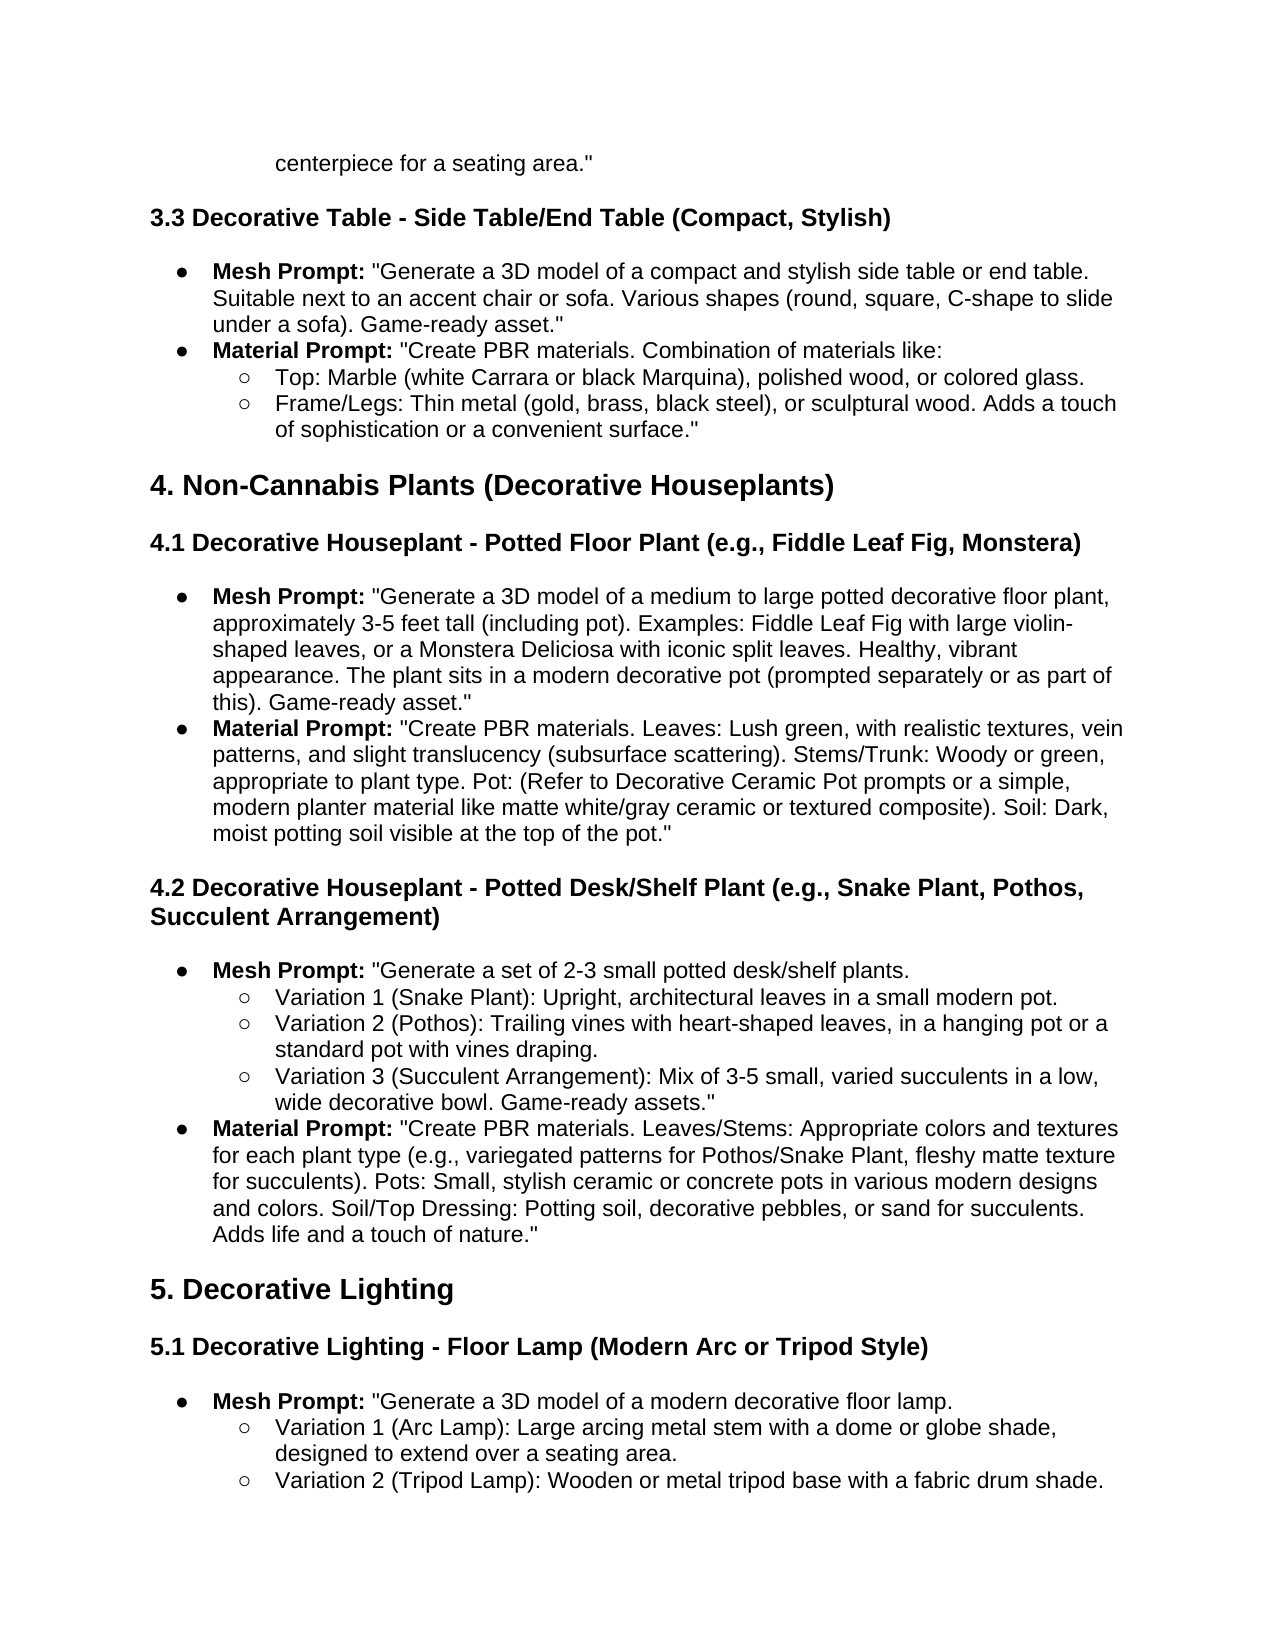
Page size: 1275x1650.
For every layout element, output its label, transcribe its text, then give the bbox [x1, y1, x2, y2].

list Mesh Prompt: "Generate a set of 2-3 small potted desk/shelf plants. [175, 957, 1125, 984]
subtitle 4.1 Decorative Houseplant - Potted Floor Plant (e.g., Fiddle Leaf Fig, Monstera) [150, 528, 1125, 557]
list Variation 3 (Succulent Arrangement): Mix of 3-5 small, varied succulents in a low, wide decorative bowl. Game-ready assets." [237, 1063, 1125, 1115]
subtitle 4.2 Decorative Houseplant - Potted Desk/Shelf Plant (e.g., Snake Plant, Pothos, Succulent Arrangement) [150, 873, 1125, 931]
list Material Prompt: "Create PBR materials. Combination of materials like: [175, 337, 1125, 364]
list Variation 1 (Arc Lamp): Large arcing metal stem with a dome or globe shade, designed to extend over a seating area. [237, 1414, 1125, 1467]
subtitle 3.3 Decorative Table - Side Table/End Table (Compact, Stylish) [150, 203, 1125, 232]
list Mesh Prompt: "Generate a 3D model of a medium to large potted decorative floor plant, approximately 3-5 feet tall (including pot). Examples: Fiddle Leaf Fig with large violin-shaped leaves, or a Monstera Deliciosa with iconic split leaves. Healthy, vibrant appearance. The plant sits in a modern decorative pot (prompted separately or as part of this). Game-ready asset." [175, 583, 1125, 715]
list Variation 2 (Pothos): Trailing vines with heart-shaped leaves, in a hanging pot or a standard pot with vines draping. [237, 1010, 1125, 1063]
list Material Prompt: "Create PBR materials. Leaves/Stems: Appropriate colors and textures for each plant type (e.g., variegated patterns for Pothos/Snake Plant, fleshy matte texture for succulents). Pots: Small, stylish ceramic or concrete pots in various modern designs and colors. Soil/Top Dressing: Potting soil, decorative pebbles, or sand for succulents. Adds life and a touch of nature." [175, 1115, 1125, 1247]
list Frame/Legs: Thin metal (gold, brass, black steel), or sculptural wood. Adds a touch of sophistication or a convenient surface." [237, 390, 1125, 443]
list Variation 1 (Snake Plant): Upright, architectural leaves in a small modern pot. [237, 984, 1125, 1010]
subtitle 5. Decorative Lighting [150, 1272, 1125, 1306]
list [237, 1467, 1125, 1493]
list Mesh Prompt: "Generate a 3D model of a modern decorative floor lamp. [175, 1388, 1125, 1414]
list Material Prompt: "Create PBR materials. Leaves: Lush green, with realistic textures, vein patterns, and slight translucency (subsurface scattering). Stems/Trunk: Woody or green, appropriate to plant type. Pot: (Refer to Decorative Ceramic Pot prompts or a simple, modern planter material like matte white/gray ceramic or textured composite). Soil: Dark, moist potting soil visible at the top of the pot." [175, 715, 1125, 847]
list Mesh Prompt: "Generate a 3D model of a compact and stylish side table or end table. Suitable next to an accent chair or sofa. Various shapes (round, square, C-shape to slide under a sofa). Game-ready asset." [175, 258, 1125, 337]
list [237, 150, 1125, 176]
list Top: Marble (white Carrara or black Marquina), polished wood, or colored glass. [237, 364, 1125, 390]
subtitle 5.1 Decorative Lighting - Floor Lamp (Modern Arc or Tripod Style) [150, 1332, 1125, 1361]
subtitle 4. Non-Cannabis Plants (Decorative Houseplants) [150, 468, 1125, 501]
